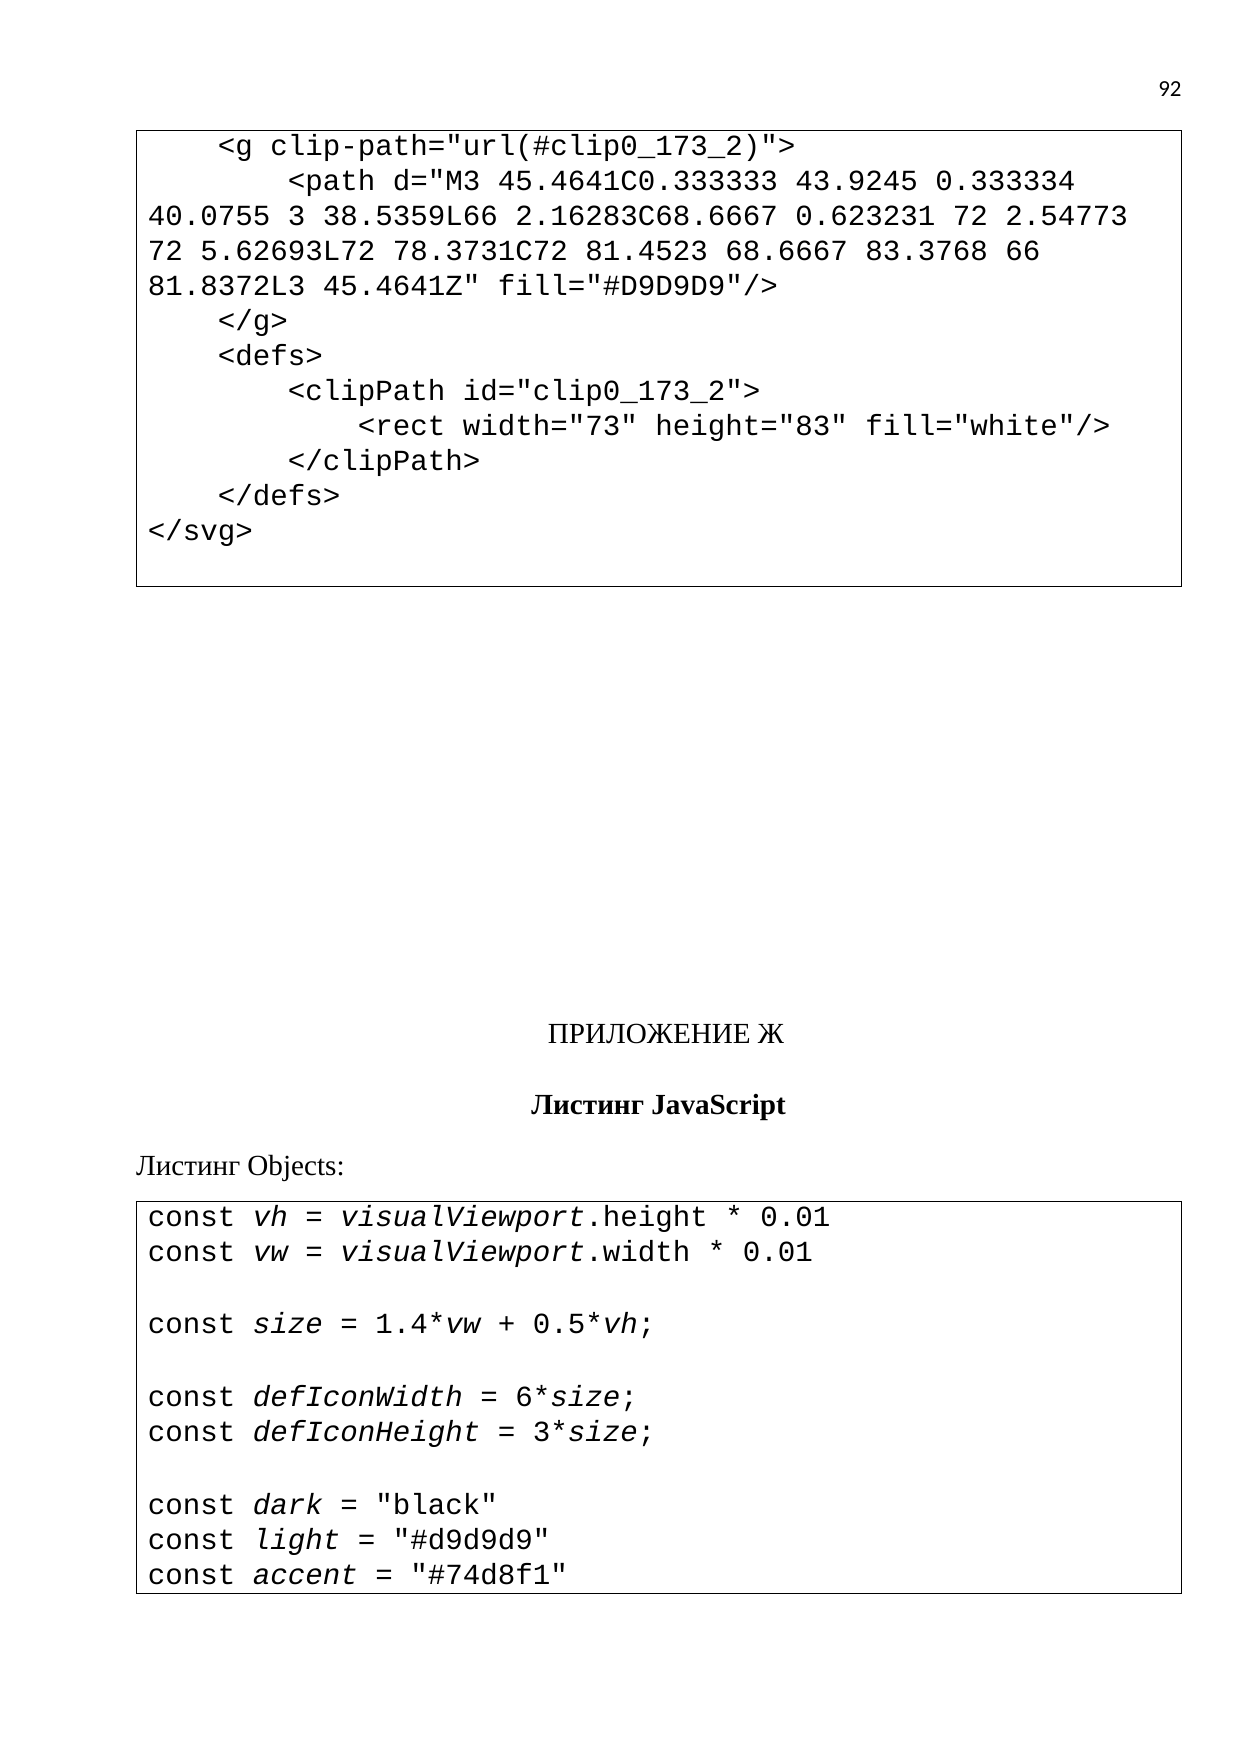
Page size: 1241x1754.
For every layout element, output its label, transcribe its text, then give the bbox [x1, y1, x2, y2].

text Листинг JavaScript [136, 1087, 1181, 1120]
text Листинг Objects: [136, 1148, 1181, 1182]
text ПРИЛОЖЕНИЕ Ж [77, 1016, 1181, 1049]
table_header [137, 1202, 1181, 1593]
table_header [137, 131, 1181, 586]
